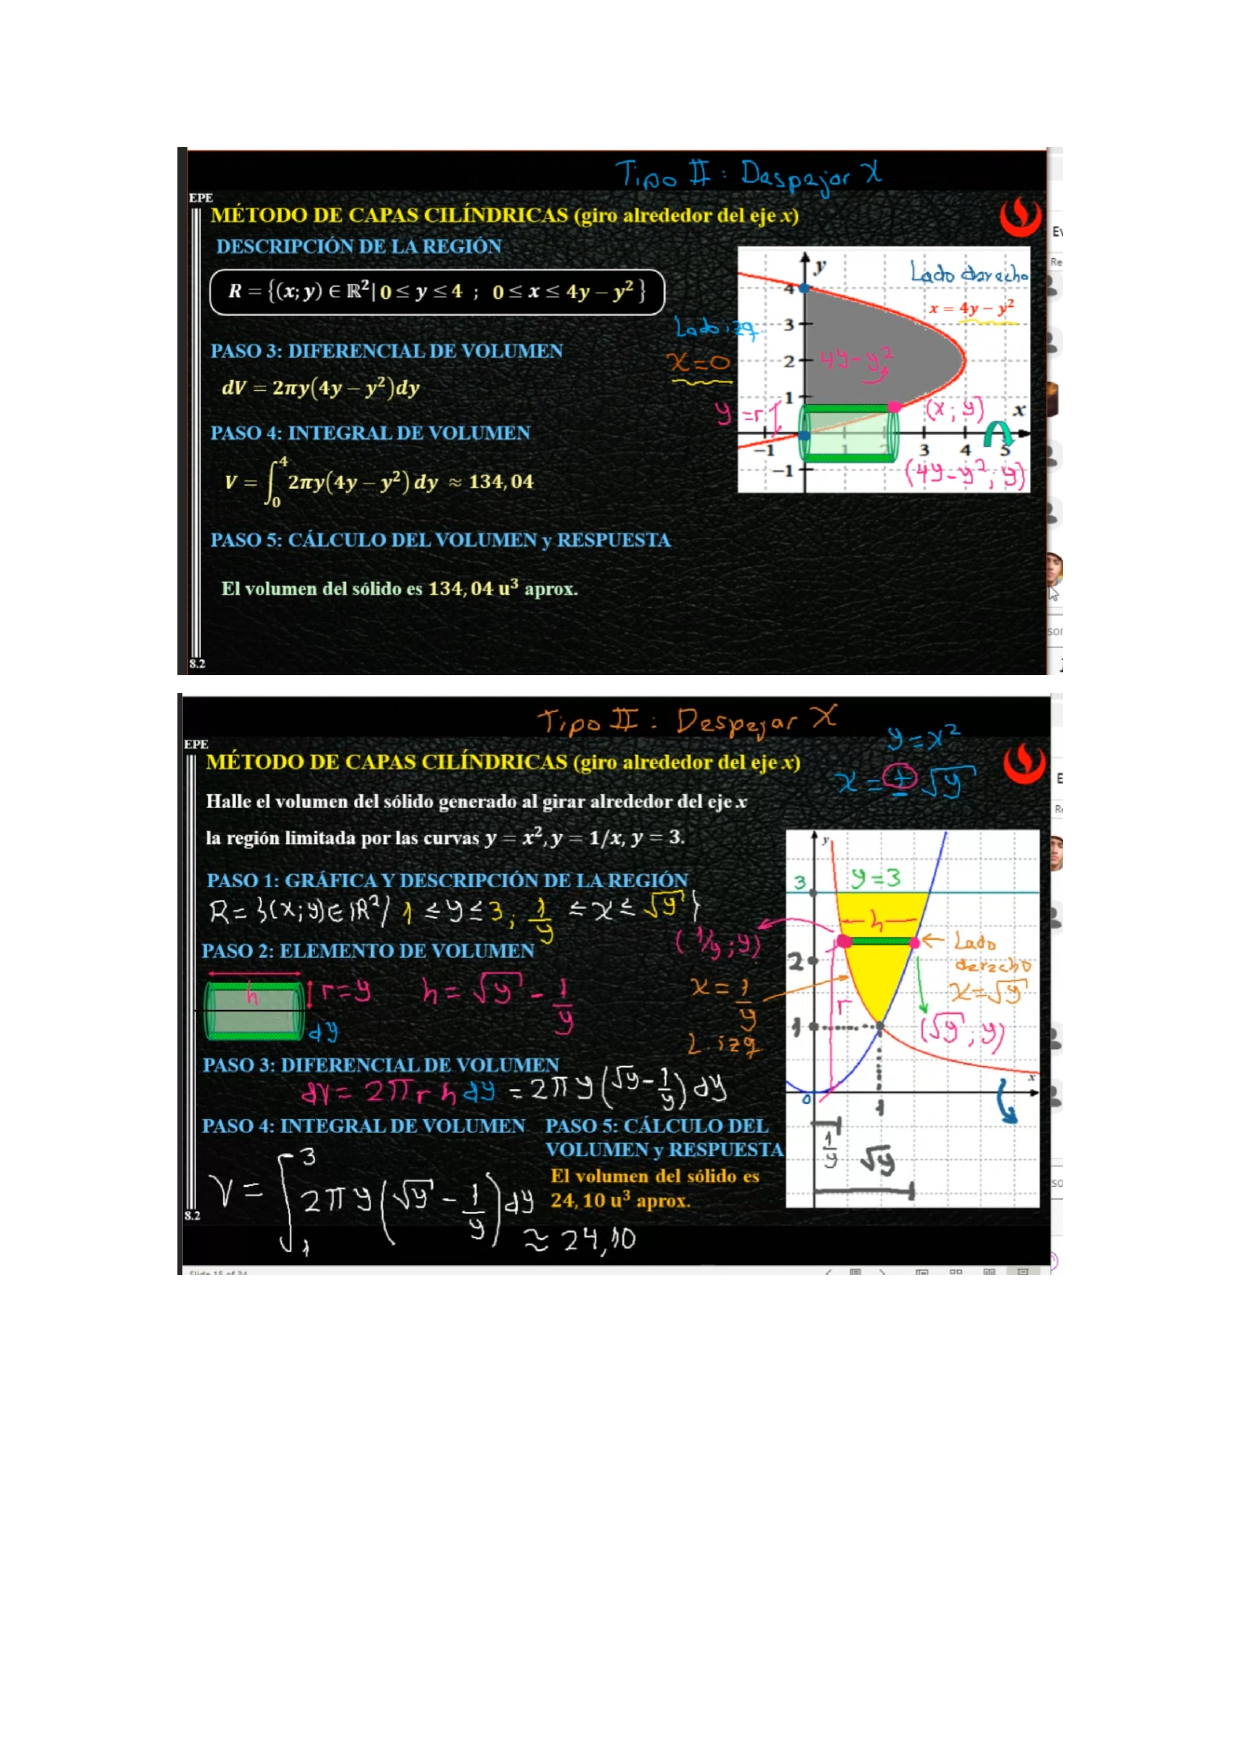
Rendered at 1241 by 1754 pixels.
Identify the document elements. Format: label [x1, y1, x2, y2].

picture [177, 147, 1063, 675]
picture [177, 693, 1063, 1275]
